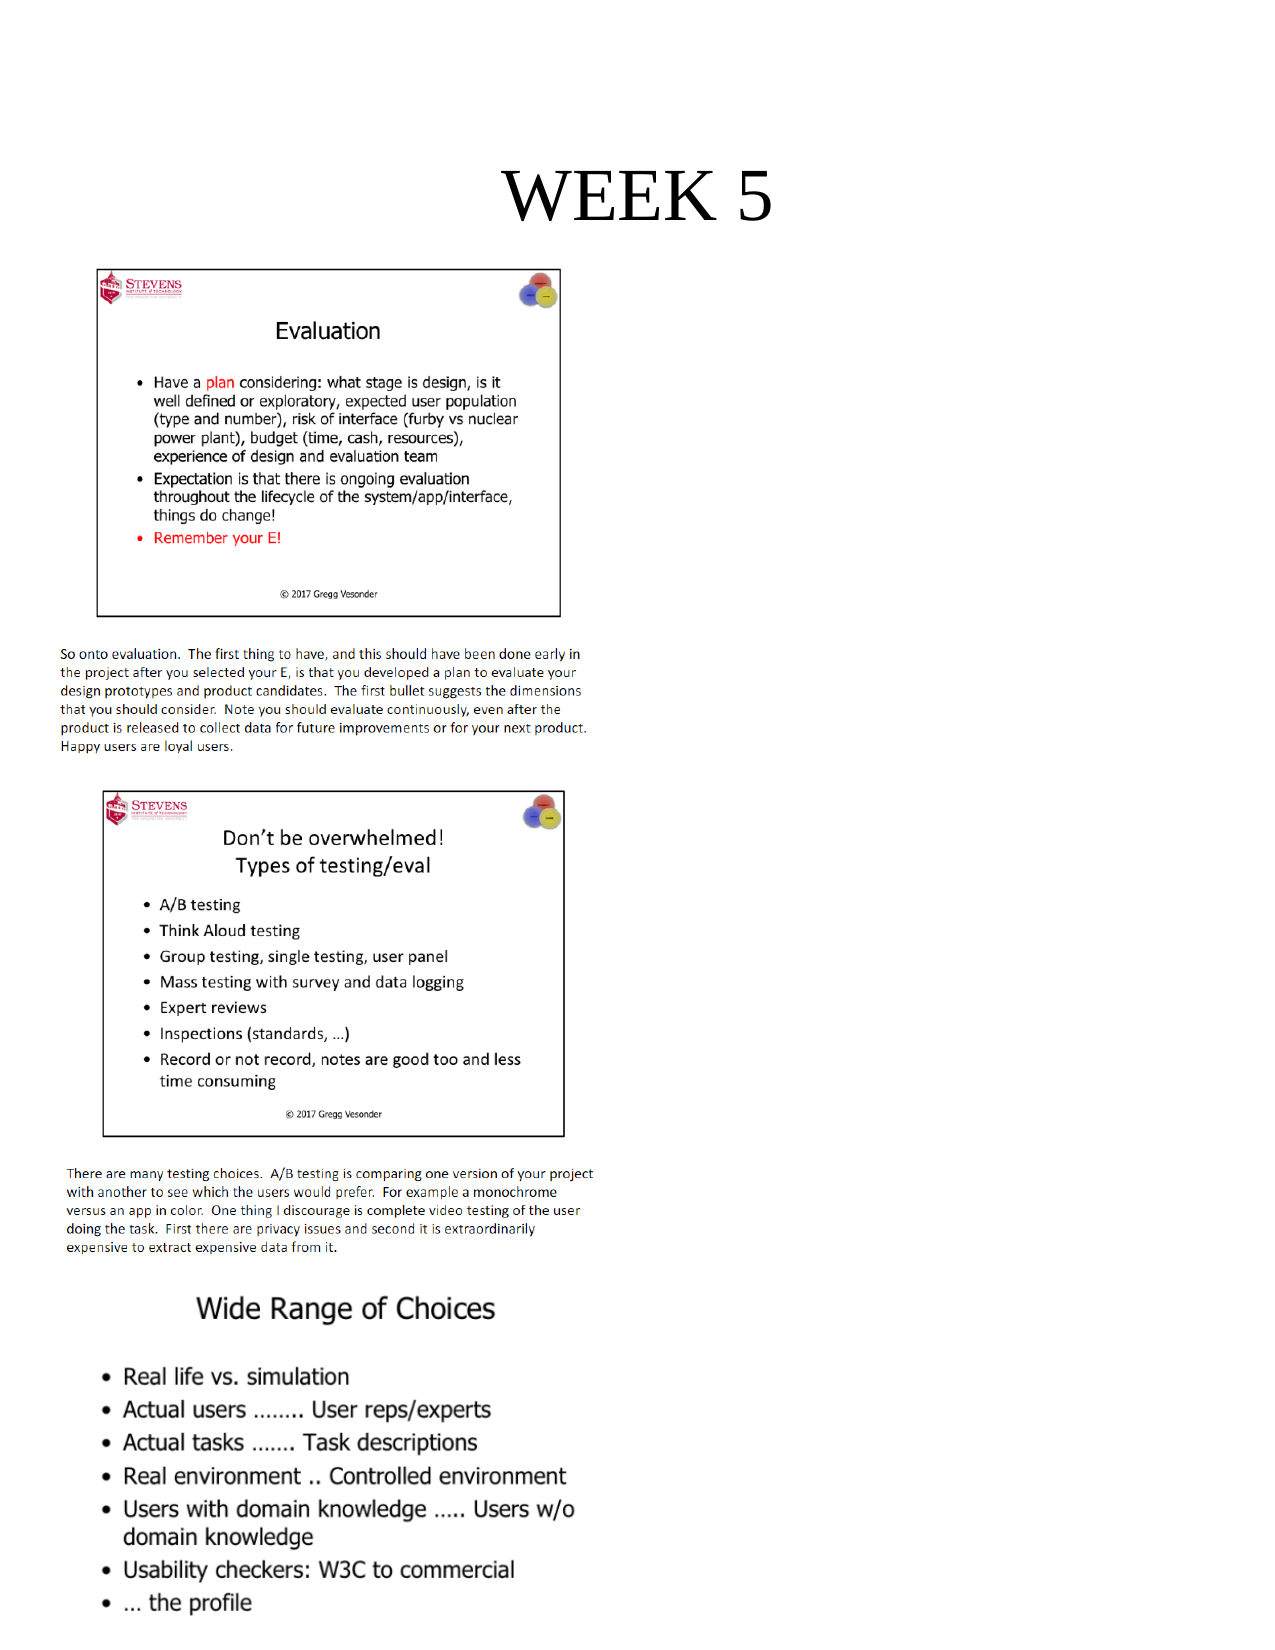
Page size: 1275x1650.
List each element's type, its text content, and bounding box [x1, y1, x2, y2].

text WEEK 5 [150, 150, 1125, 236]
picture [90, 1283, 600, 1618]
picture [43, 256, 600, 757]
picture [55, 781, 600, 1265]
